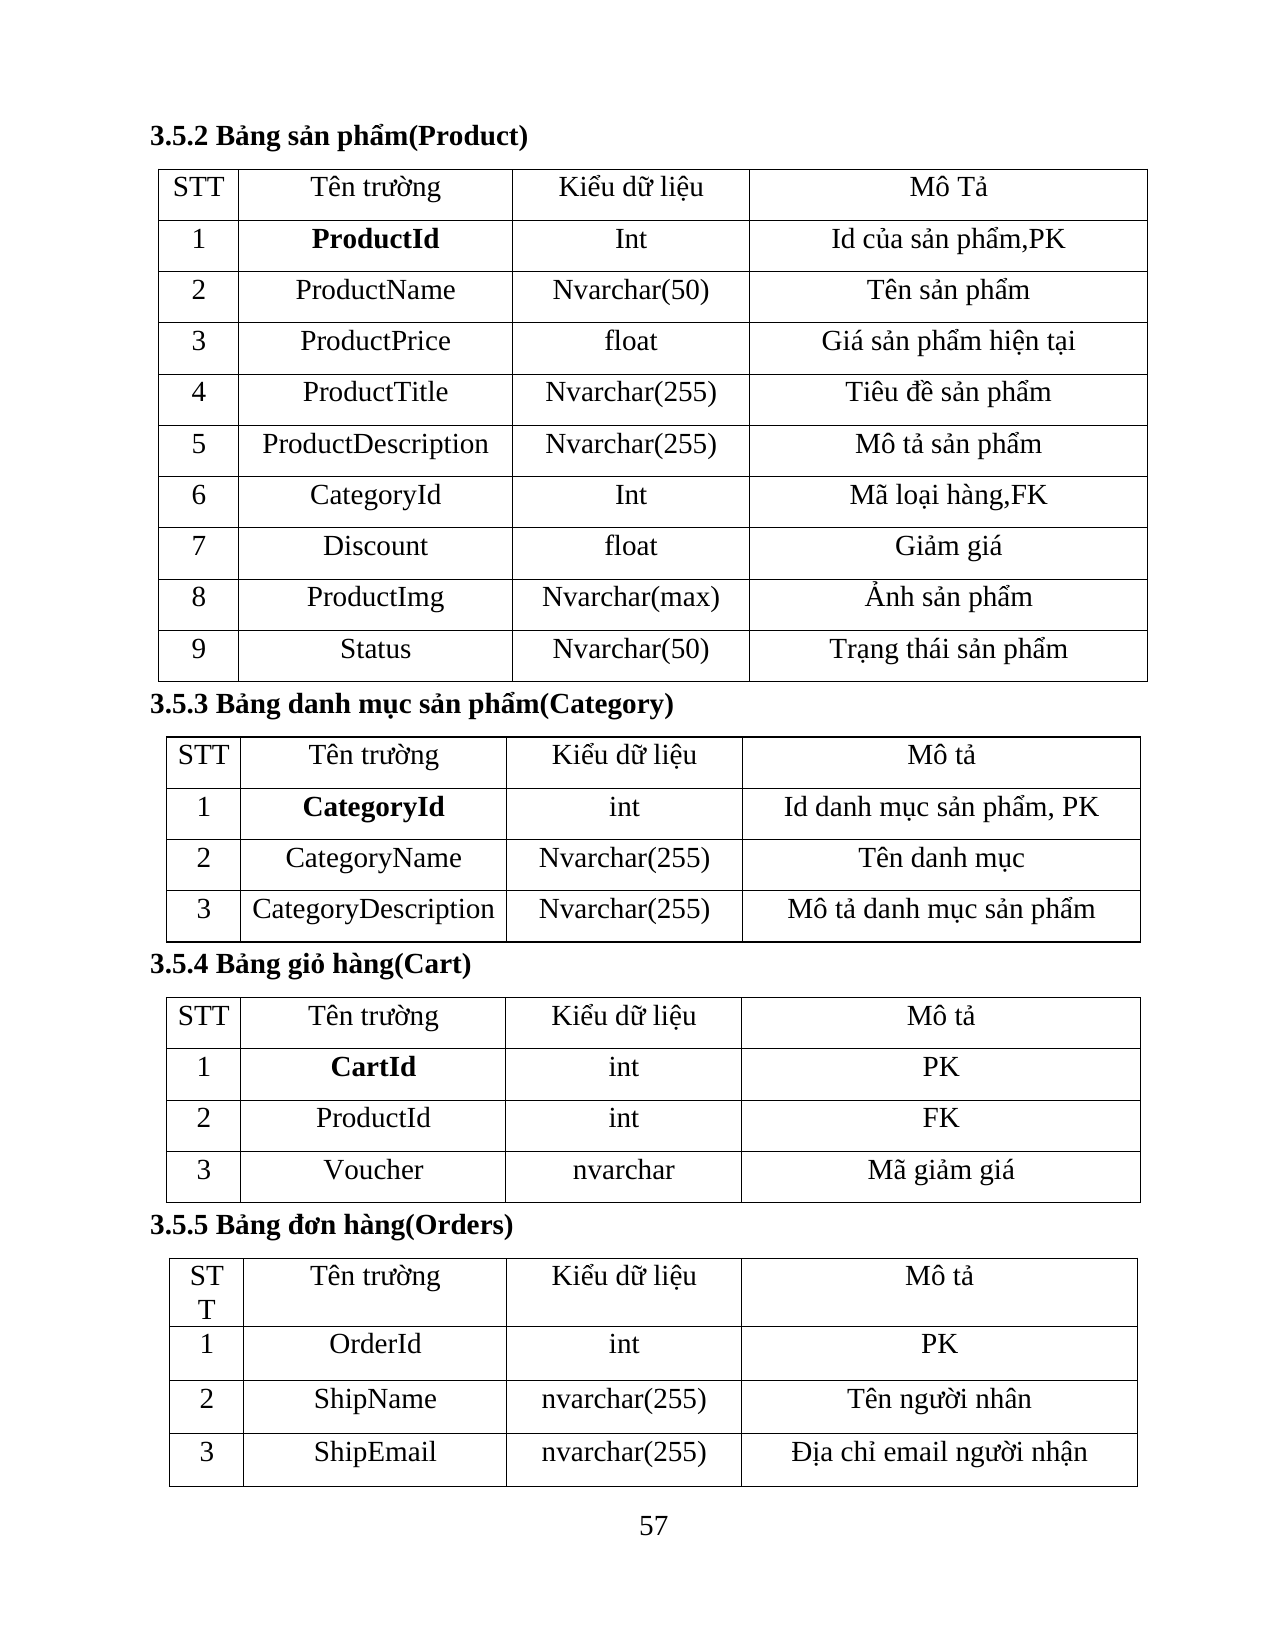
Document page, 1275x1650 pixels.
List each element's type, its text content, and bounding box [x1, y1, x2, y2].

table_cell 9 [159, 631, 238, 681]
table_cell Nvarchar(255) [513, 375, 749, 425]
table_header Mô tả [743, 738, 1140, 788]
table_header Kiểu dữ liệu [507, 738, 742, 788]
subtitle 3.5.3 Bảng danh mục sản phẩm(Category) [150, 686, 1157, 720]
table_cell Mã giảm giá [742, 1152, 1140, 1202]
table_cell CategoryDescription [241, 891, 506, 941]
table_cell OrderId [244, 1327, 506, 1380]
table_cell Nvarchar(max) [513, 580, 749, 630]
table_cell Mô tả sản phẩm [750, 426, 1147, 476]
table_cell 3 [167, 891, 240, 941]
table_cell PK [742, 1327, 1137, 1380]
table_header Mô tả [742, 998, 1140, 1048]
table_cell 4 [159, 375, 238, 425]
table_cell float [513, 528, 749, 578]
table_cell ProductId [241, 1101, 505, 1151]
table_cell int [507, 789, 742, 839]
table_cell ProductId [239, 221, 512, 271]
table_cell ShipName [244, 1381, 506, 1433]
table_header STT [159, 170, 238, 220]
subtitle 3.5.2 Bảng sản phẩm(Product) [150, 118, 1157, 152]
table_cell 2 [167, 1101, 240, 1151]
table_cell 1 [159, 221, 238, 271]
table_cell ShipEmail [244, 1434, 506, 1486]
subtitle 3.5.5 Bảng đơn hàng(Orders) [150, 1207, 1157, 1241]
table_header STT [170, 1259, 243, 1326]
table_header Tên trường [239, 170, 512, 220]
table_cell Int [513, 221, 749, 271]
table_header Tên trường [244, 1259, 506, 1326]
table_cell ProductTitle [239, 375, 512, 425]
table_cell 2 [170, 1381, 243, 1433]
table_cell Id của sản phẩm,PK [750, 221, 1147, 271]
table_cell 5 [159, 426, 238, 476]
table_cell Nvarchar(255) [513, 426, 749, 476]
table_cell CartId [241, 1049, 505, 1099]
table_cell Nvarchar(50) [513, 631, 749, 681]
table_header Kiểu dữ liệu [506, 998, 741, 1048]
table_cell int [506, 1049, 741, 1099]
table_cell 1 [167, 1049, 240, 1099]
table_cell Địa chỉ email người nhận [742, 1434, 1137, 1486]
table_cell Nvarchar(255) [507, 891, 742, 941]
table_cell float [513, 323, 749, 373]
table_cell 7 [159, 528, 238, 578]
table_cell Tiêu đề sản phẩm [750, 375, 1147, 425]
table_header Tên trường [241, 998, 505, 1048]
table_cell 3 [167, 1152, 240, 1202]
table_cell ProductPrice [239, 323, 512, 373]
subtitle 3.5.4 Bảng giỏ hàng(Cart) [150, 947, 1157, 980]
table_cell ProductDescription [239, 426, 512, 476]
table_header Kiểu dữ liệu [513, 170, 749, 220]
table_cell FK [742, 1101, 1140, 1151]
table_cell 1 [167, 789, 240, 839]
table_cell Id danh mục sản phẩm, PK [743, 789, 1140, 839]
table_cell 2 [159, 272, 238, 322]
table_cell 2 [167, 840, 240, 890]
table_cell Tên sản phẩm [750, 272, 1147, 322]
table_cell PK [742, 1049, 1140, 1099]
table_cell 1 [170, 1327, 243, 1380]
table_cell int [507, 1327, 741, 1380]
table_cell 6 [159, 477, 238, 527]
table_cell Nvarchar(255) [507, 840, 742, 890]
table_header STT [167, 998, 240, 1048]
table_cell ProductImg [239, 580, 512, 630]
table_cell Ảnh sản phẩm [750, 580, 1147, 630]
table_cell CategoryId [241, 789, 506, 839]
table_header Mô tả [742, 1259, 1137, 1326]
table_cell Voucher [241, 1152, 505, 1202]
table_cell CategoryId [239, 477, 512, 527]
table_cell nvarchar(255) [507, 1381, 741, 1433]
table_cell Tên danh mục [743, 840, 1140, 890]
table_cell 3 [159, 323, 238, 373]
table_cell Tên người nhân [742, 1381, 1137, 1433]
table_cell Trạng thái sản phẩm [750, 631, 1147, 681]
table_cell 3 [170, 1434, 243, 1486]
table_cell nvarchar [506, 1152, 741, 1202]
table_cell Giá sản phẩm hiện tại [750, 323, 1147, 373]
table_cell Discount [239, 528, 512, 578]
table_cell int [506, 1101, 741, 1151]
table_cell ProductName [239, 272, 512, 322]
table_cell 8 [159, 580, 238, 630]
table_header Mô Tả [750, 170, 1147, 220]
table_cell CategoryName [241, 840, 506, 890]
table_cell Giảm giá [750, 528, 1147, 578]
table_cell Mã loại hàng,FK [750, 477, 1147, 527]
table_header Kiểu dữ liệu [507, 1259, 741, 1326]
table_cell Mô tả danh mục sản phẩm [743, 891, 1140, 941]
table_cell nvarchar(255) [507, 1434, 741, 1486]
table_header Tên trường [241, 738, 506, 788]
table_cell Status [239, 631, 512, 681]
table_cell Int [513, 477, 749, 527]
table_cell Nvarchar(50) [513, 272, 749, 322]
table_header STT [167, 738, 240, 788]
